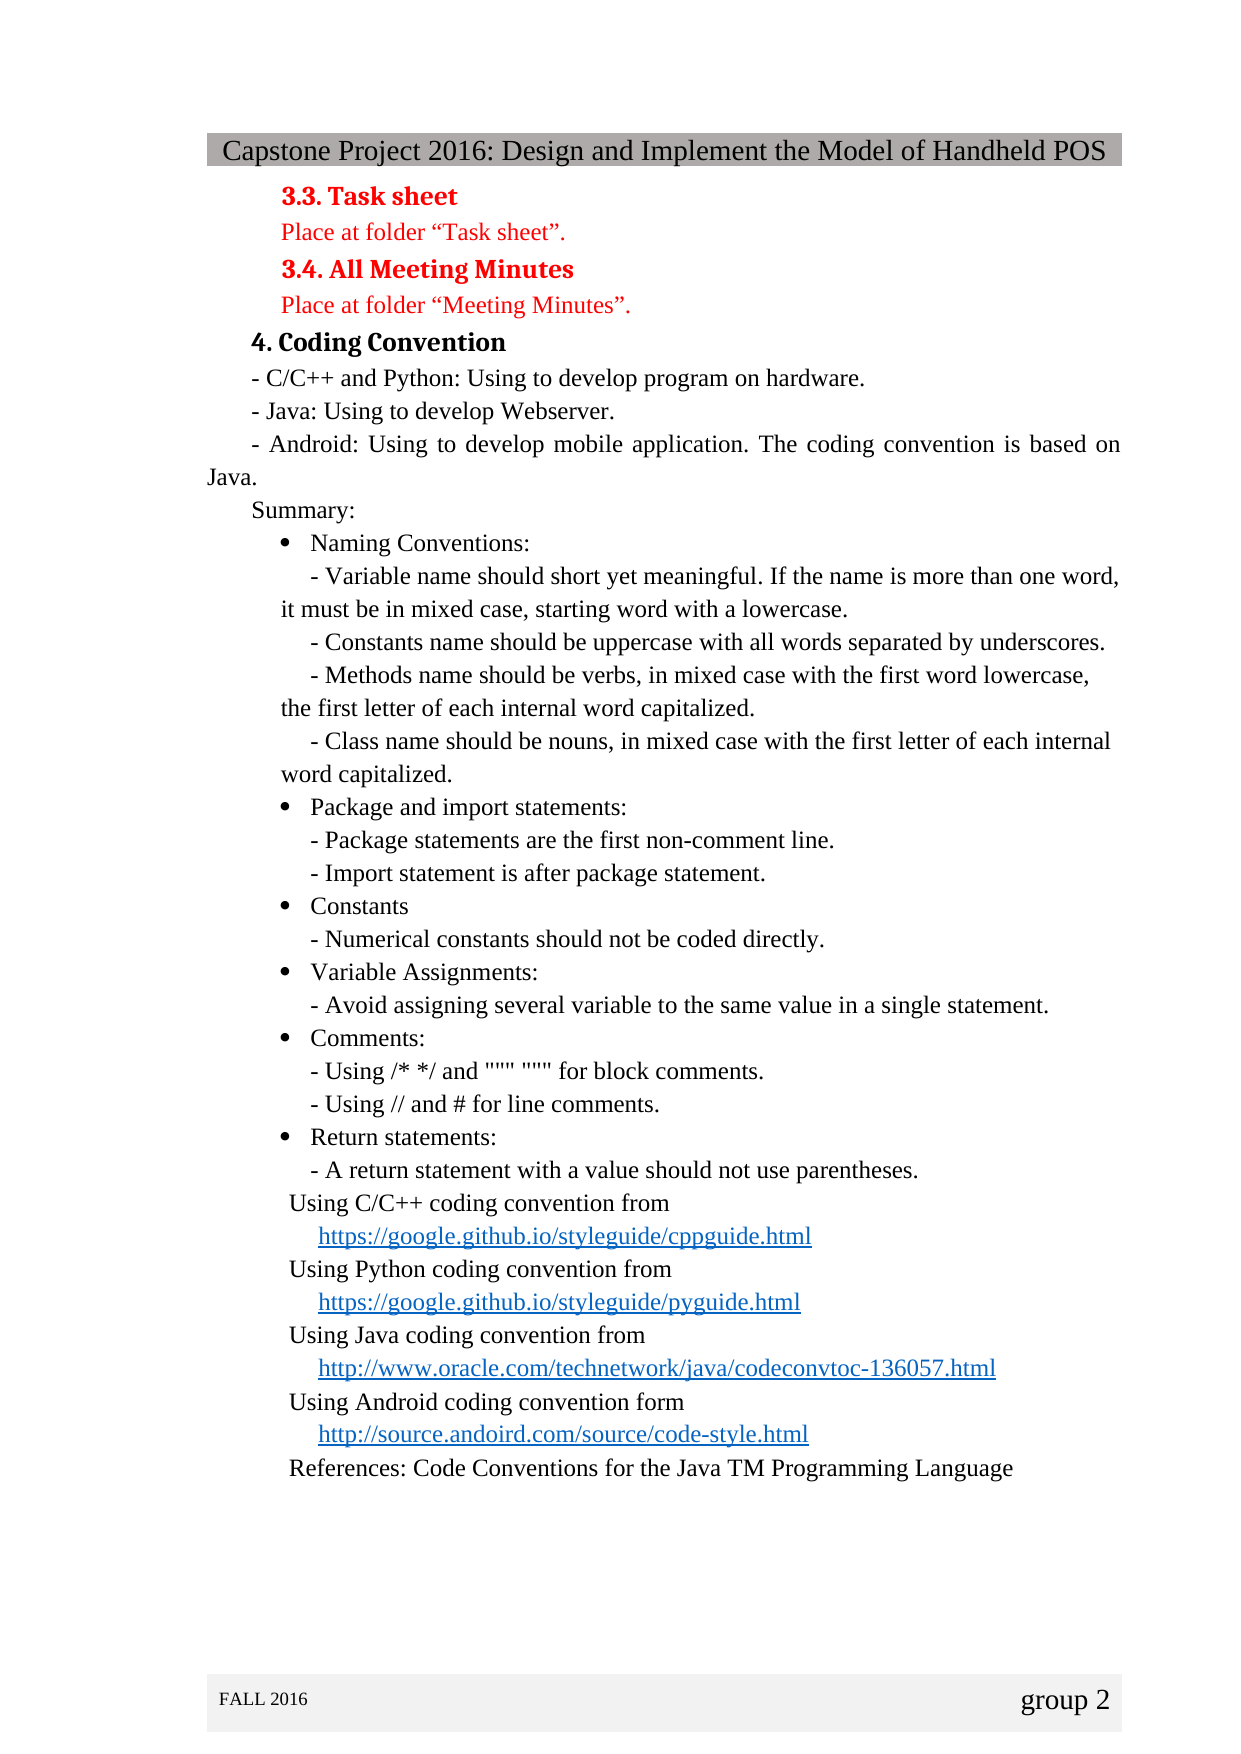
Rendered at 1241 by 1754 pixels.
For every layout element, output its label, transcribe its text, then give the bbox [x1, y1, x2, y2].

text - A return statement with a value should not use parentheses. [279, 1155, 1122, 1184]
text - Android: Using to develop mobile application. The coding convention is based on Java. [207, 429, 1122, 491]
list Naming Conventions: [281, 528, 1122, 557]
text - Using /* */ and """ """ for block comments. [281, 1056, 1122, 1085]
text References: Code Conventions for the Java TM Programming Language [244, 1453, 1122, 1481]
text Using Java coding convention from [244, 1321, 1122, 1349]
text - C/C++ and Python: Using to develop program on hardware. [207, 363, 1122, 392]
text - Avoid assigning several variable to the same value in a single statement. [279, 990, 1122, 1019]
text http://www.oracle.com/technetwork/java/codeconvtoc-136057.html [282, 1353, 1122, 1382]
text - Import statement is after package statement. [281, 858, 1122, 887]
text - Java: Using to develop Webserver. [207, 396, 1122, 425]
subtitle Coding Convention [251, 327, 1122, 358]
list Variable Assignments: [281, 957, 1122, 986]
text - Variable name should short yet meaningful. If the name is more than one word, it must be in mixed case, starting word with a lowercase. [281, 561, 1122, 623]
text http://source.andoird.com/source/code-style.html [282, 1419, 1122, 1448]
text - Package statements are the first non-comment line. [281, 825, 1122, 854]
text - Methods name should be verbs, in mixed case with the first word lowercase, the first letter of each internal word capitalized. [281, 660, 1122, 722]
list Package and import statements: [281, 792, 1122, 821]
text Place at folder “Meeting Minutes”. [251, 290, 1122, 319]
text Using Python coding convention from [244, 1254, 1122, 1283]
text - Constants name should be uppercase with all words separated by underscores. [281, 627, 1122, 656]
list Constants [281, 891, 1122, 920]
text - Using // and # for line comments. [281, 1089, 1122, 1118]
text - Numerical constants should not be coded directly. [279, 924, 1122, 953]
text https://google.github.io/styleguide/pyguide.html [282, 1287, 1122, 1316]
subtitle All Meeting Minutes [282, 254, 1122, 285]
text Using Android coding convention form [244, 1387, 1122, 1415]
list Return statements: [281, 1122, 1122, 1151]
text https://google.github.io/styleguide/cppguide.html [282, 1221, 1122, 1250]
text Using C/C++ coding convention from [244, 1188, 1122, 1217]
list Comments: [281, 1023, 1122, 1052]
subtitle Task sheet [282, 181, 1122, 212]
text Place at folder “Task sheet”. [251, 217, 1122, 246]
text Summary: [207, 495, 1122, 524]
text - Class name should be nouns, in mixed case with the first letter of each internal word capitalized. [281, 726, 1122, 788]
